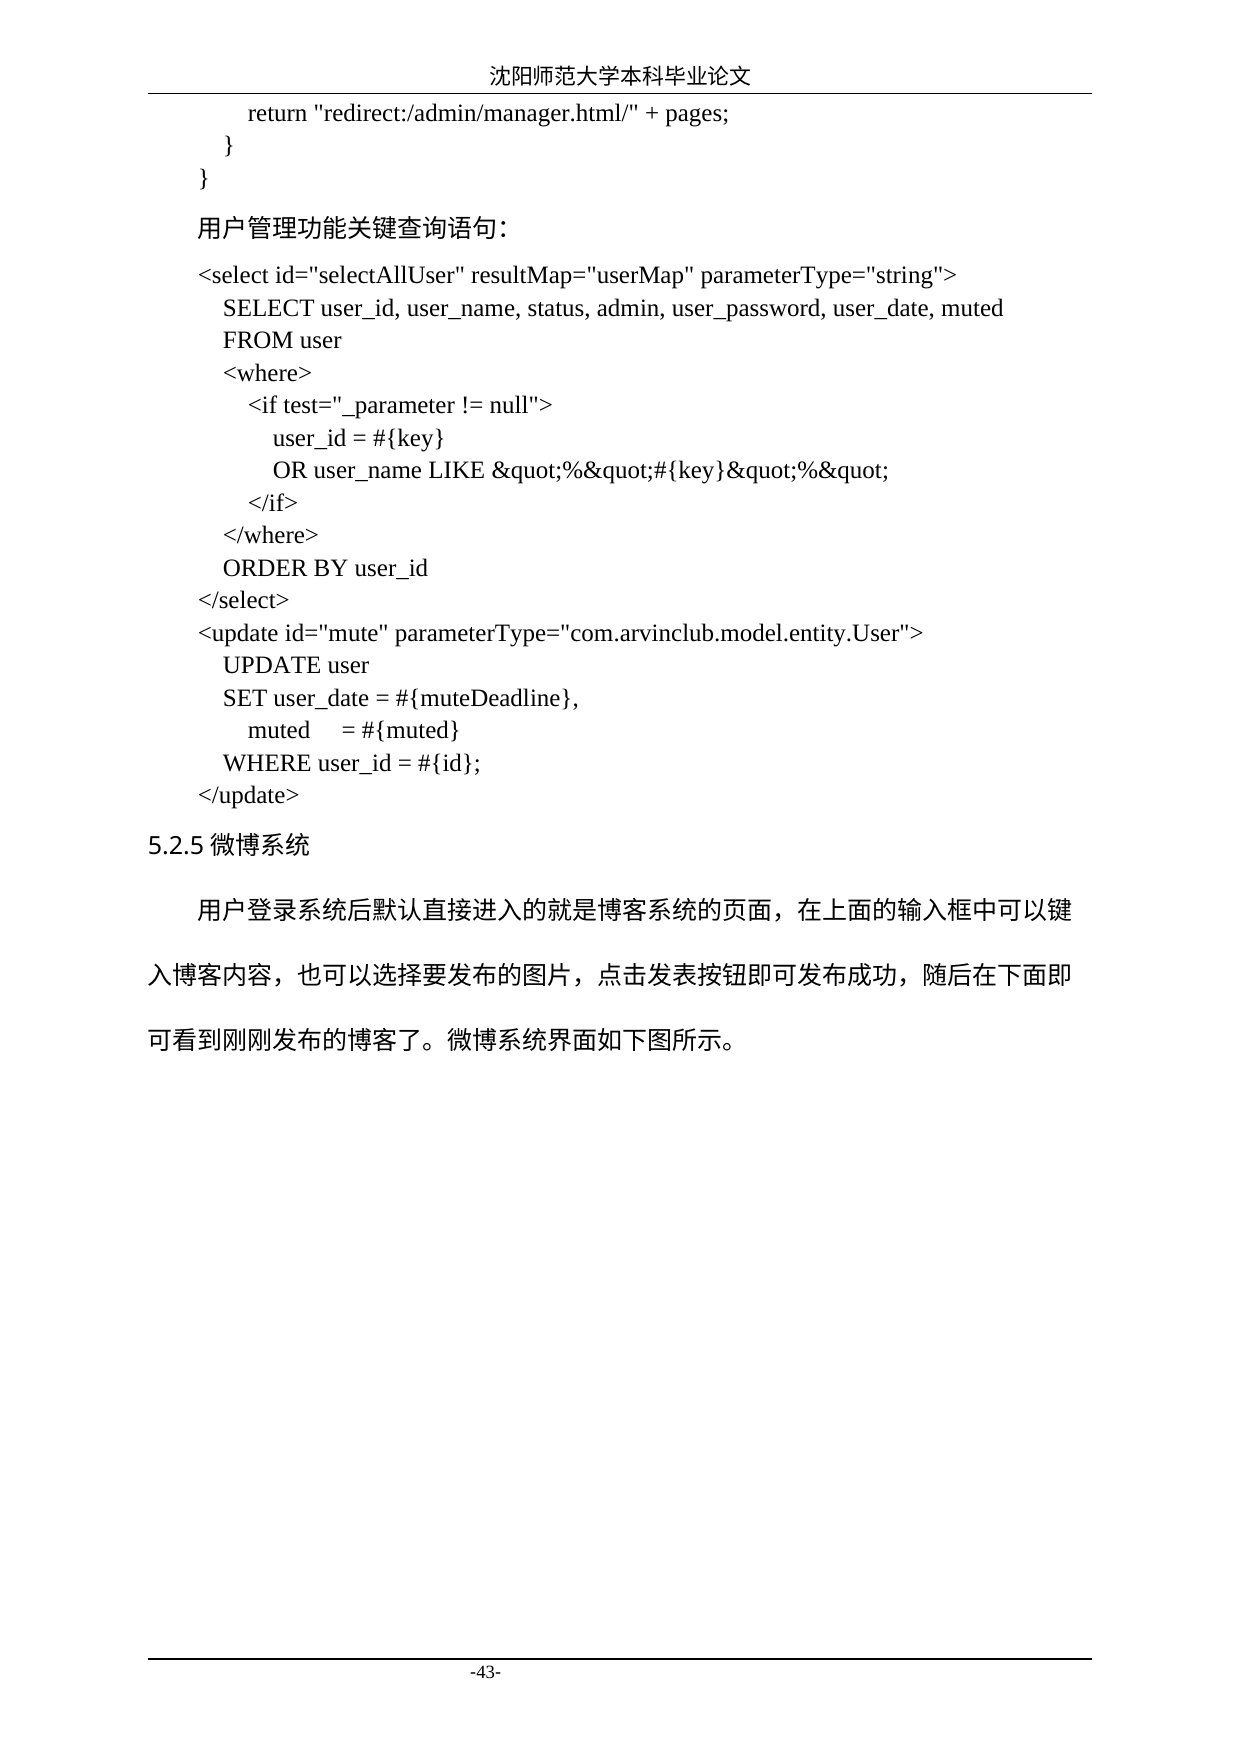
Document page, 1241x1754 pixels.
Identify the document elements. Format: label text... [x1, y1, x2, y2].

text return "redirect:/admin/manager.html/" + pages; [148, 96, 1092, 129]
text </if> [148, 486, 1092, 519]
text 用户登录系统后默认直接进入的就是博客系统的页面，在上面的输入框中可以键入博客内容，也可以选择要发布的图片，点击发表按钮即可发布成功，随后在下面即可看到刚刚发布的博客了。微博系统界面如下图所示。 [148, 876, 1092, 1071]
text muted = #{muted} [148, 714, 1092, 746]
text 用户管理功能关键查询语句： [148, 194, 1092, 259]
text </update> [148, 779, 1092, 811]
text UPDATE user [148, 649, 1092, 681]
text </where> [148, 519, 1092, 551]
text <where> [148, 356, 1092, 389]
text ORDER BY user_id [148, 551, 1092, 584]
text WHERE user_id = #{id}; [148, 746, 1092, 779]
text } [148, 161, 1092, 194]
subtitle 5.2.5 微博系统 [148, 811, 1092, 876]
text user_id = #{key} [148, 421, 1092, 454]
text <select id="selectAllUser" resultMap="userMap" parameterType="string"> [148, 259, 1092, 291]
text </select> [148, 584, 1092, 616]
text SELECT user_id, user_name, status, admin, user_password, user_date, muted [148, 291, 1092, 324]
text SET user_date = #{muteDeadline}, [148, 681, 1092, 714]
text FROM user [148, 324, 1092, 356]
text <if test="_parameter != null"> [148, 389, 1092, 421]
text OR user_name LIKE &quot;%&quot;#{key}&quot;%&quot; [148, 454, 1092, 486]
text <update id="mute" parameterType="com.arvinclub.model.entity.User"> [148, 616, 1092, 649]
text } [148, 129, 1092, 161]
